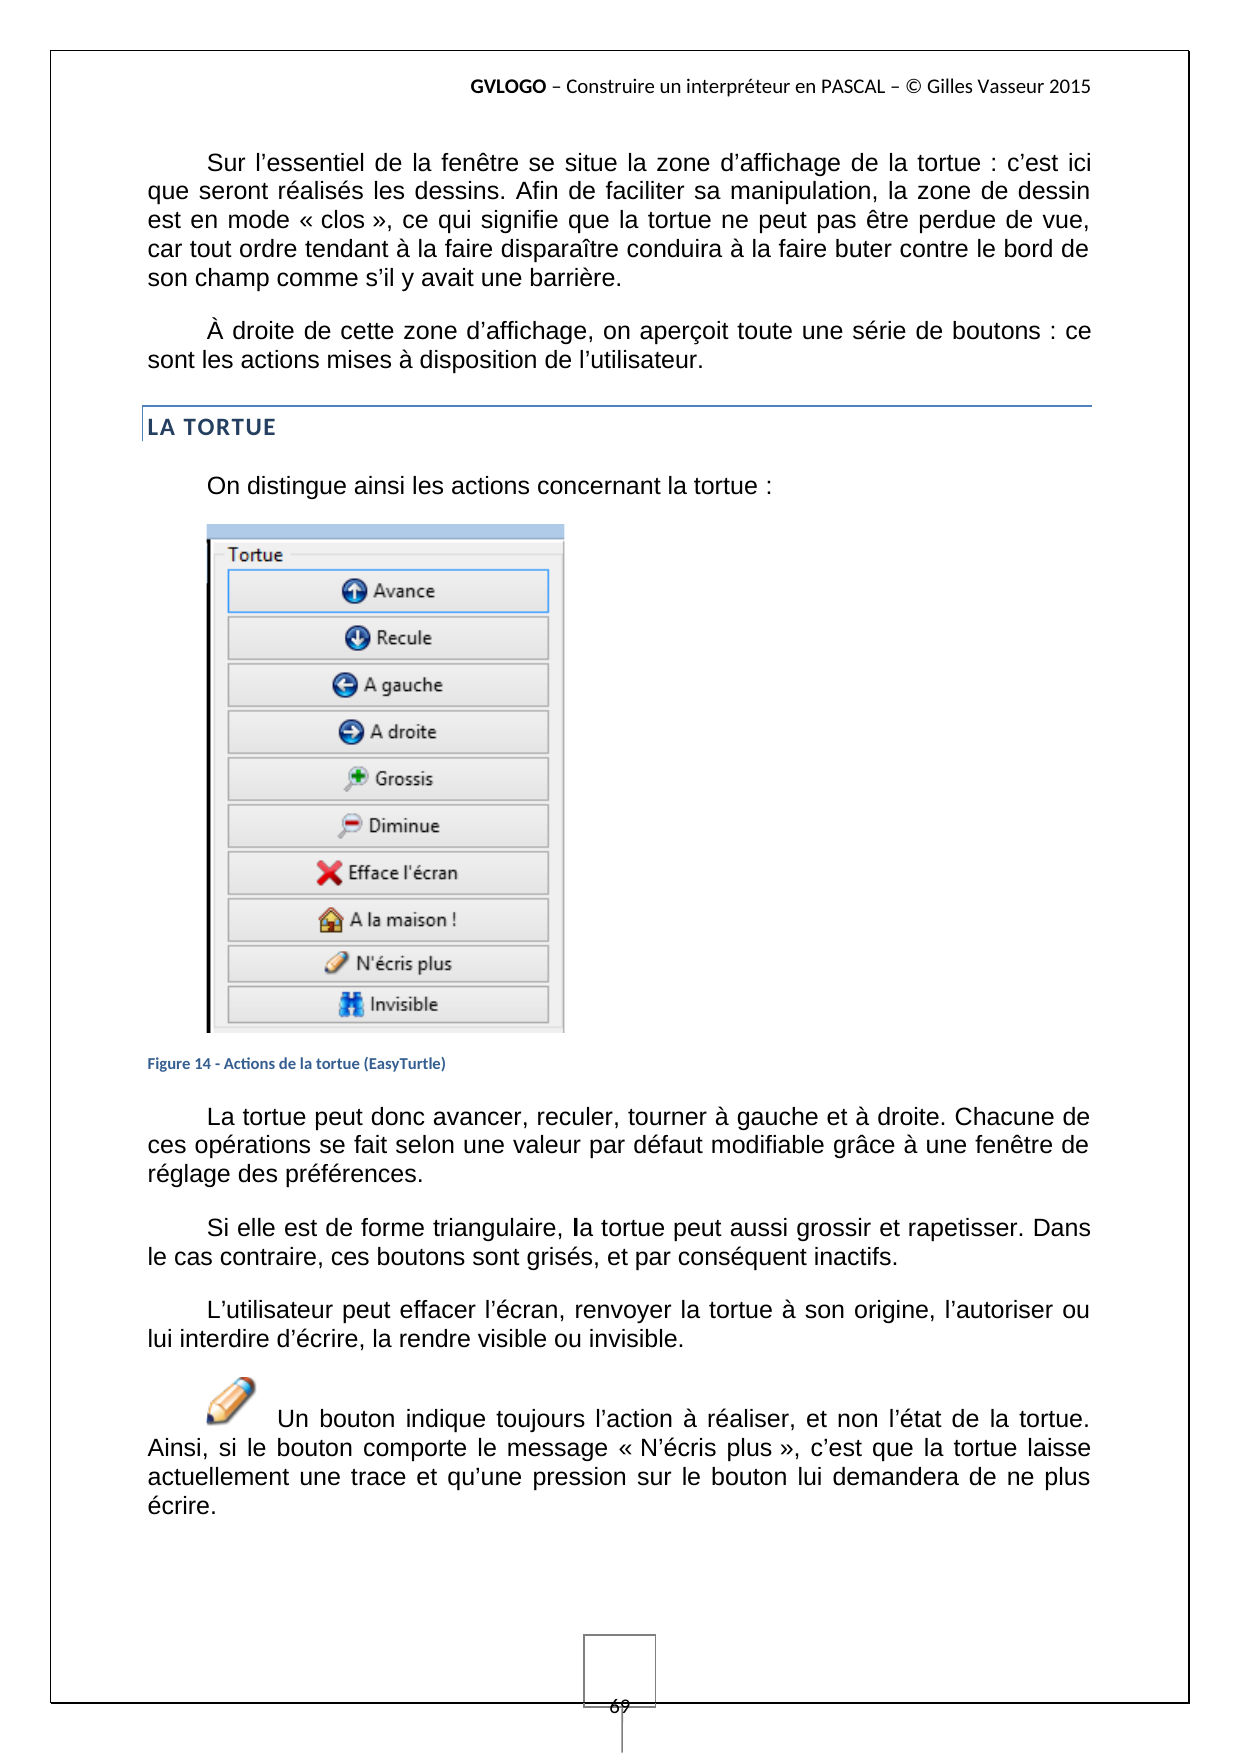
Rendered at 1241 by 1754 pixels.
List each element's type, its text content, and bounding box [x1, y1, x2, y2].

text On distingue ainsi les actions concernant la tortue : [147, 471, 1092, 499]
text L’utilisateur peut effacer l’écran, renvoyer la tortue à son origine, l’autoriser ou lui interdire d’écrire, la rendre visible ou invisible. [147, 1295, 1092, 1353]
text La tortue peut donc avancer, reculer, tourner à gauche et à droite. Chacune de ces opérations se fait selon une valeur par défaut modifiable grâce à une fenêtre de réglage des préférences. [147, 1102, 1092, 1188]
text Sur l’essentiel de la fenêtre se situe la zone d’affichage de la tortue : c’est ici que seront réalisés les dessins. Afin de faciliter sa manipulation, la zone de dessin est en mode « clos », ce qui signifie que la tortue ne peut pas être perdue de vue, car tout ordre tendant à la faire disparaître conduira à la faire buter contre le bord de son champ comme s’il y avait une barrière. [147, 148, 1092, 291]
text À droite de cette zone d’affichage, on aperçoit toute une série de boutons : ce sont les actions mises à disposition de l’utilisateur. [147, 316, 1092, 374]
picture [206, 1377, 257, 1428]
text Si elle est de forme triangulaire, la tortue peut aussi grossir et rapetisser. Dans le cas contraire, ces boutons sont grisés, et par conséquent inactifs. [147, 1213, 1092, 1270]
text Un bouton indique toujours l’action à réaliser, et non l’état de la tortue. Ainsi, si le bouton comporte le message « N’écris plus », c’est que la tortue laisse actuellement une trace et qu’une pression sur le bouton lui demandera de ne plus écrire. [147, 1378, 1092, 1519]
picture [206, 524, 565, 1033]
subtitle La tortue [143, 407, 1092, 441]
